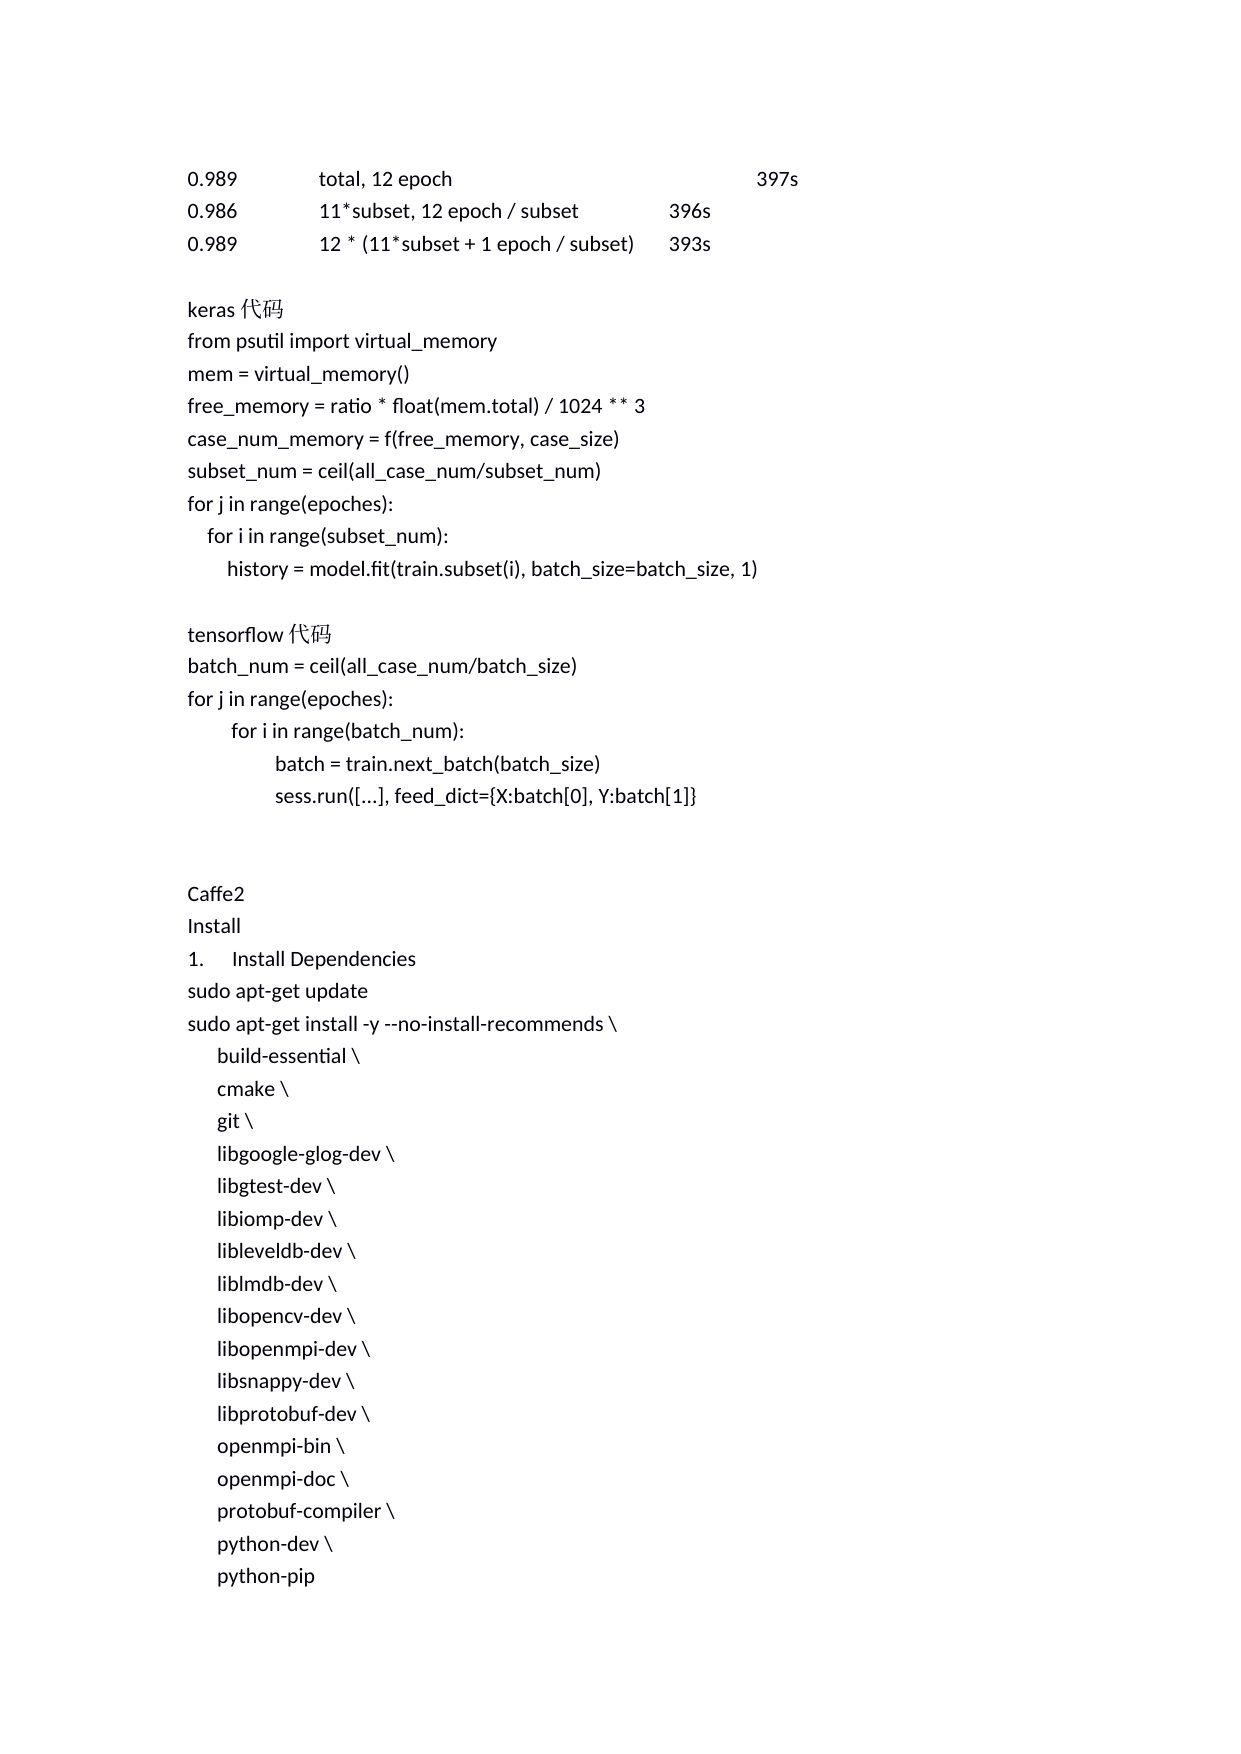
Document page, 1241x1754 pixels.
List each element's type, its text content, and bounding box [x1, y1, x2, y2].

text libiomp-dev \ [187, 1202, 1053, 1234]
text mem = virtual_memory() [187, 357, 1053, 389]
text Caffe2 [187, 877, 1053, 909]
text 0.986 11*subset, 12 epoch / subset 396s [187, 194, 1053, 227]
text openmpi-doc \ [187, 1462, 1053, 1494]
text for j in range(epoches): [187, 682, 1053, 714]
text libopenmpi-dev \ [187, 1332, 1053, 1364]
text subset_num = ceil(all_case_num/subset_num) [187, 454, 1053, 487]
text free_memory = ratio * float(mem.total) / 1024 ** 3 [187, 389, 1053, 422]
text keras 代码 [187, 292, 1053, 324]
text python-dev \ [187, 1527, 1053, 1559]
text protobuf-compiler \ [187, 1494, 1053, 1527]
text python-pip [187, 1559, 1053, 1592]
text history = model.fit(train.subset(i), batch_size=batch_size, 1) [187, 552, 1053, 584]
text sudo apt-get install -y --no-install-recommends \ [187, 1007, 1053, 1039]
text tensorflow代码 [187, 617, 1053, 649]
text for j in range(epoches): [187, 487, 1053, 519]
text sess.run([...], feed_dict={X:batch[0], Y:batch[1]} [187, 779, 1053, 812]
text git \ [187, 1104, 1053, 1137]
text libsnappy-dev \ [187, 1364, 1053, 1397]
text case_num_memory = f(free_memory, case_size) [187, 422, 1053, 454]
text build-essential \ [187, 1039, 1053, 1072]
list Install Dependencies [187, 942, 1053, 974]
text batch = train.next_batch(batch_size) [187, 747, 1053, 779]
text sudo apt-get update [187, 974, 1053, 1007]
text cmake \ [187, 1072, 1053, 1104]
text from psutil import virtual_memory [187, 324, 1053, 357]
text Install [187, 909, 1053, 942]
text libgoogle-glog-dev \ [187, 1137, 1053, 1169]
text 0.989 total, 12 epoch 397s [187, 162, 1053, 194]
text libleveldb-dev \ [187, 1234, 1053, 1267]
text for i in range(subset_num): [187, 519, 1053, 552]
text libopencv-dev \ [187, 1299, 1053, 1332]
text liblmdb-dev \ [187, 1267, 1053, 1299]
text for i in range(batch_num): [187, 714, 1053, 747]
text libprotobuf-dev \ [187, 1397, 1053, 1429]
text libgtest-dev \ [187, 1169, 1053, 1202]
text 0.989 12 * (11*subset + 1 epoch / subset) 393s [187, 227, 1053, 259]
text openmpi-bin \ [187, 1429, 1053, 1462]
text batch_num = ceil(all_case_num/batch_size) [187, 649, 1053, 682]
